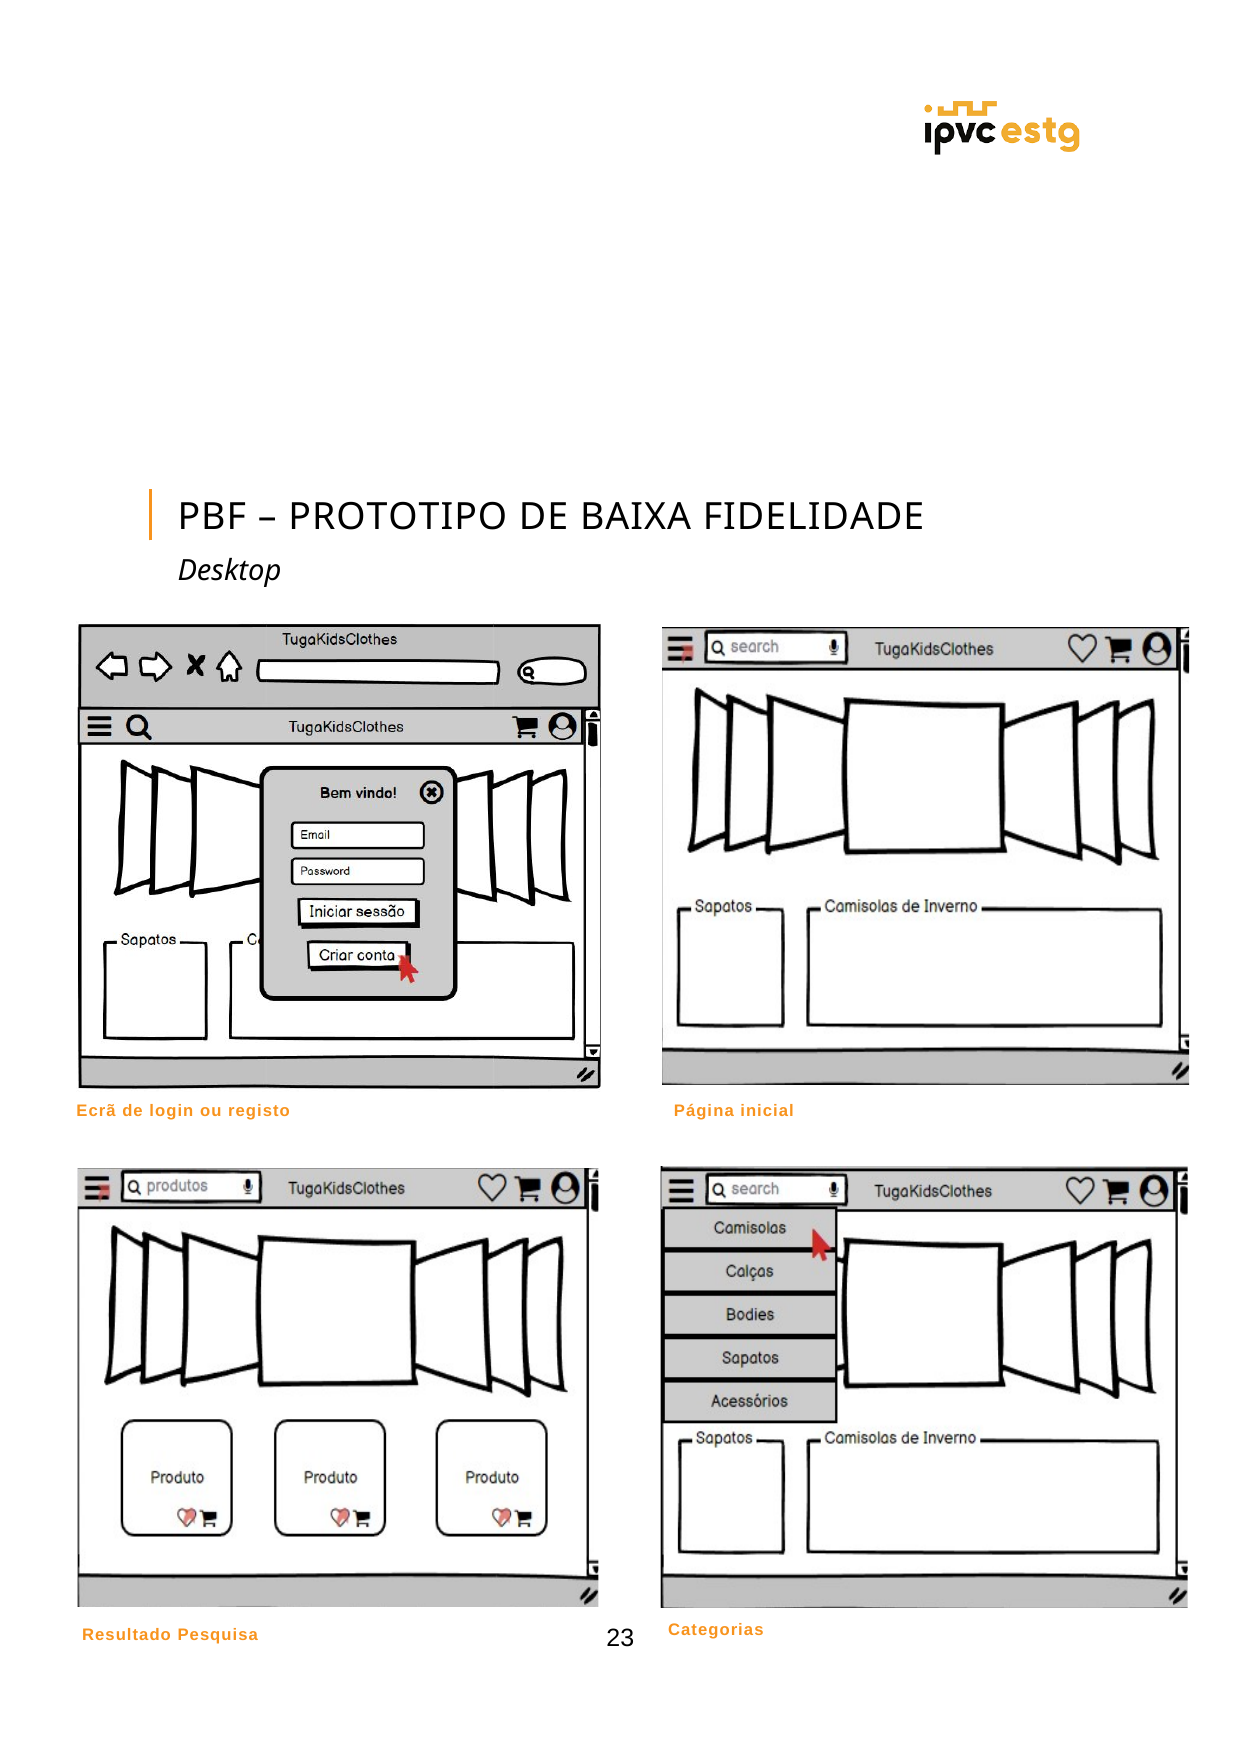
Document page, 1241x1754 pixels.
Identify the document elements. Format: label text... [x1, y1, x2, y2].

picture [659, 1166, 1188, 1606]
picture [919, 85, 1082, 158]
subtitle Desktop [177, 549, 1063, 588]
picture [75, 621, 600, 1091]
picture [76, 1168, 598, 1605]
subtitle PBF – Prototipo de baixa fidelidade [152, 489, 1063, 540]
picture [661, 627, 1189, 1083]
